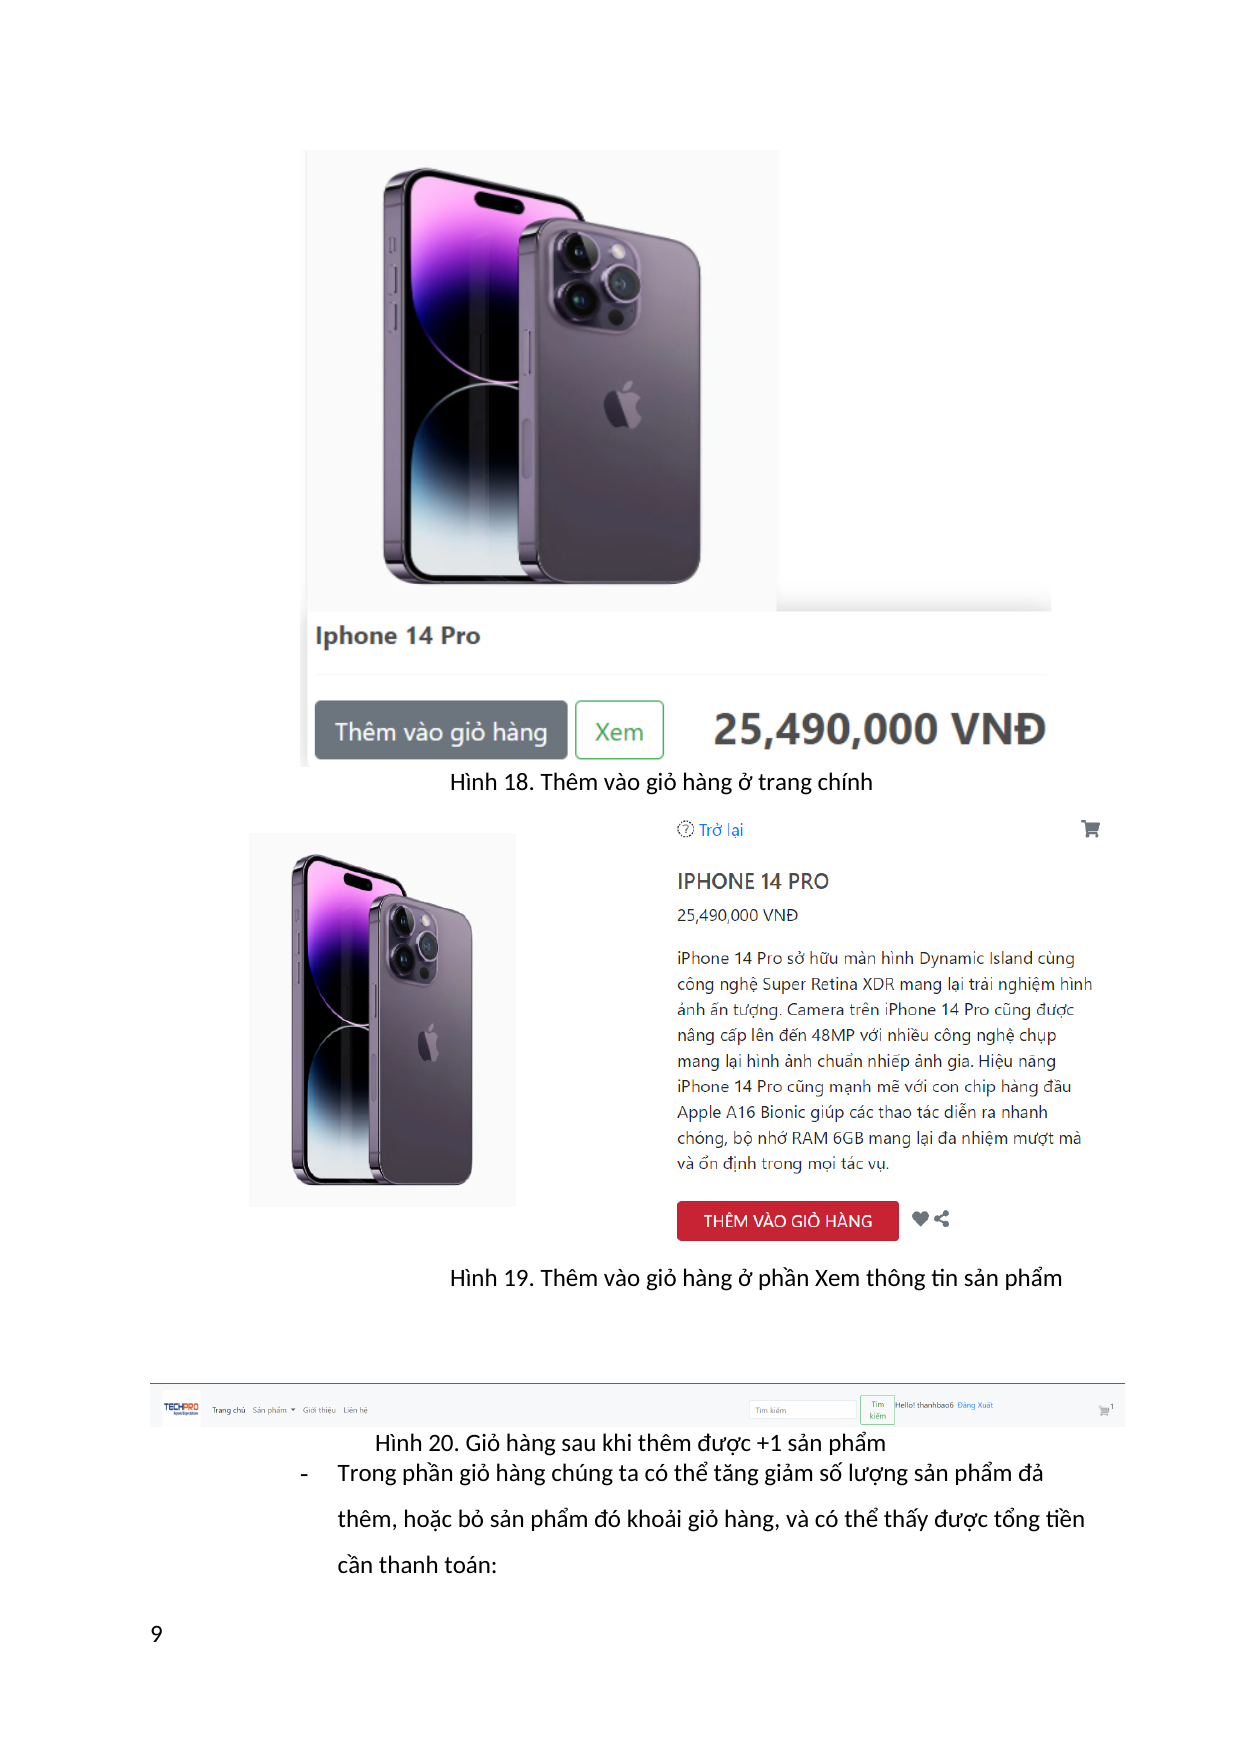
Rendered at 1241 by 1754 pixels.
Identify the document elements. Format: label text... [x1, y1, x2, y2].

list Trong phần giỏ hàng chúng ta có thể tăng giảm số lượng sản phẩm đả thêm, hoặc bỏ sản phẩm đó khoải giỏ hàng, và có thể thấy được tổng tiền cần thanh toán: [300, 1457, 1090, 1579]
text Hình 20. Giỏ hàng sau khi thêm được +1 sản phẩm [150, 1427, 1090, 1457]
text Hình 19. Thêm vào giỏ hàng ở phần Xem thông tin sản phẩm [150, 1262, 1090, 1292]
picture [300, 150, 1052, 767]
list Hình 18. Thêm vào giỏ hàng ở trang chính [337, 766, 1090, 796]
picture [150, 1383, 1125, 1427]
picture [150, 796, 1125, 1262]
